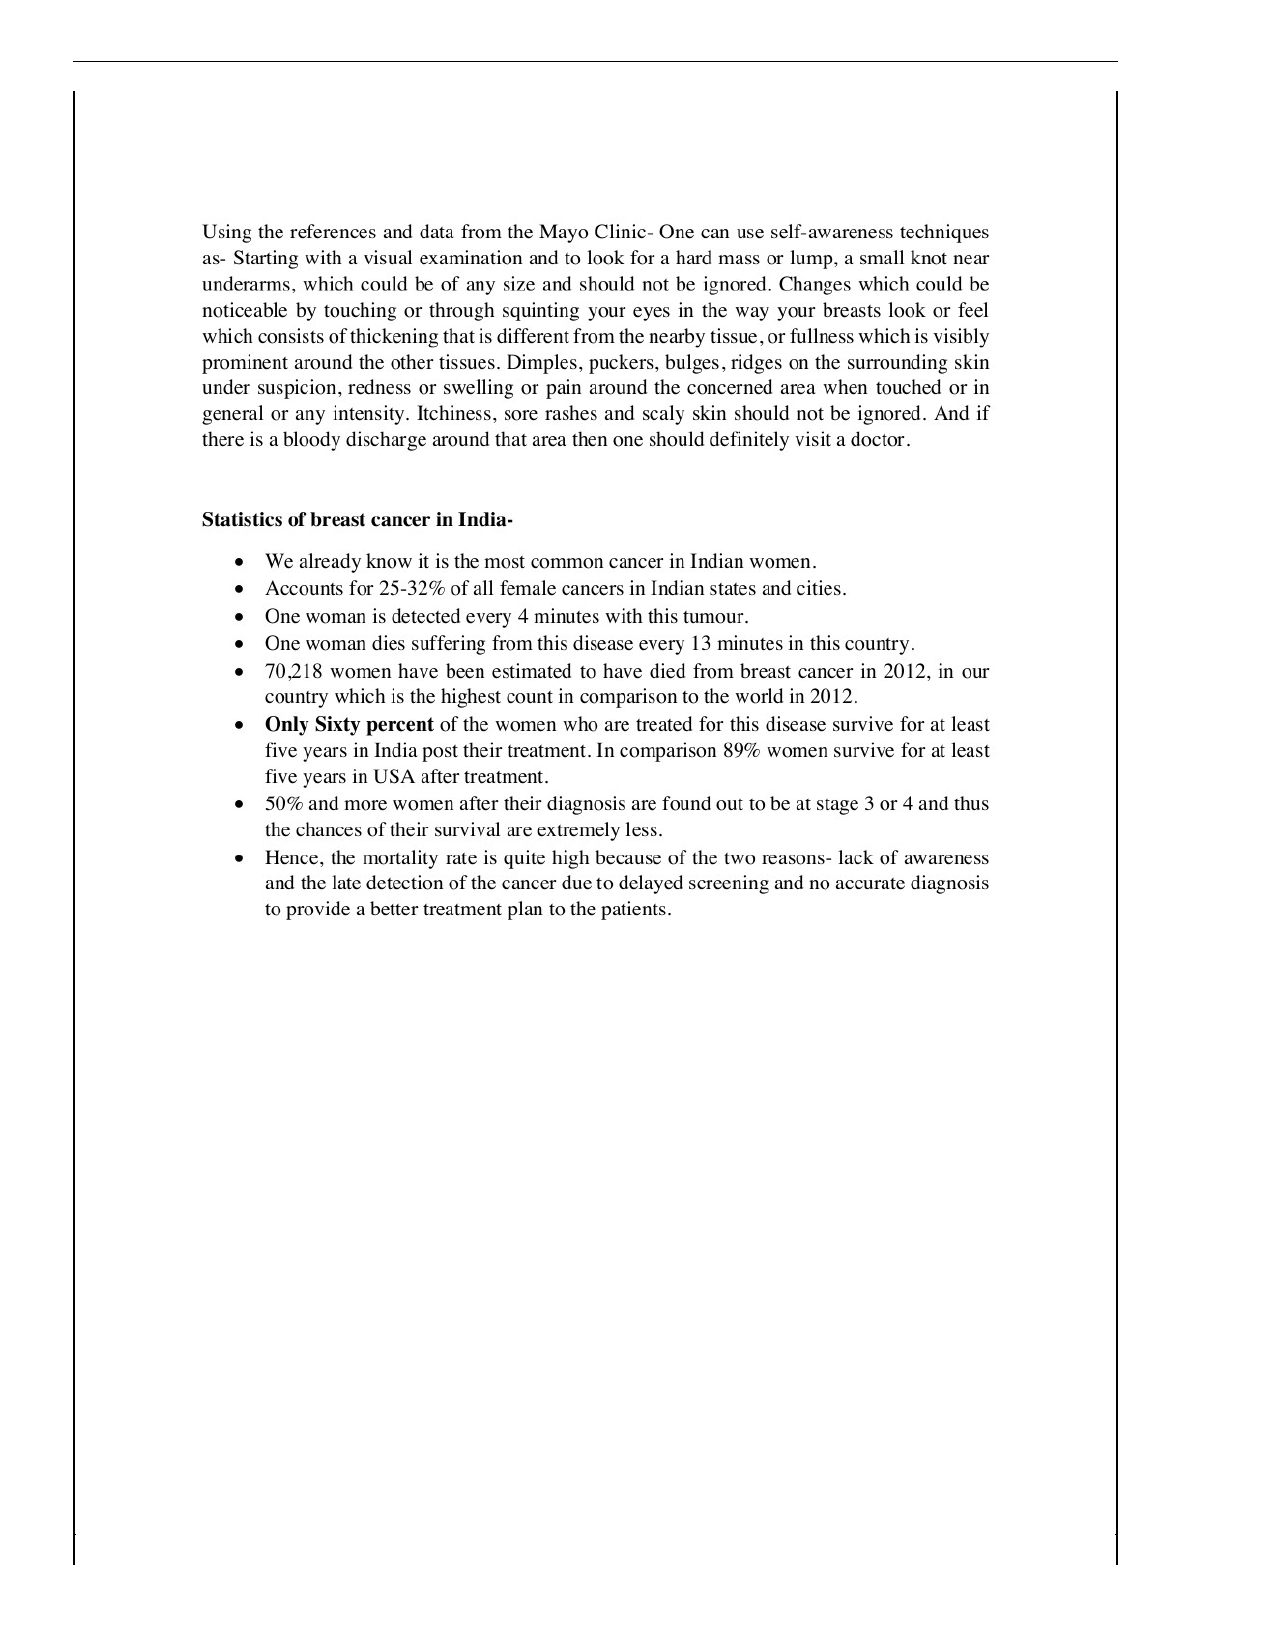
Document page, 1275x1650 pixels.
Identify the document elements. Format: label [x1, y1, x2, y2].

picture [76, 93, 1115, 1562]
